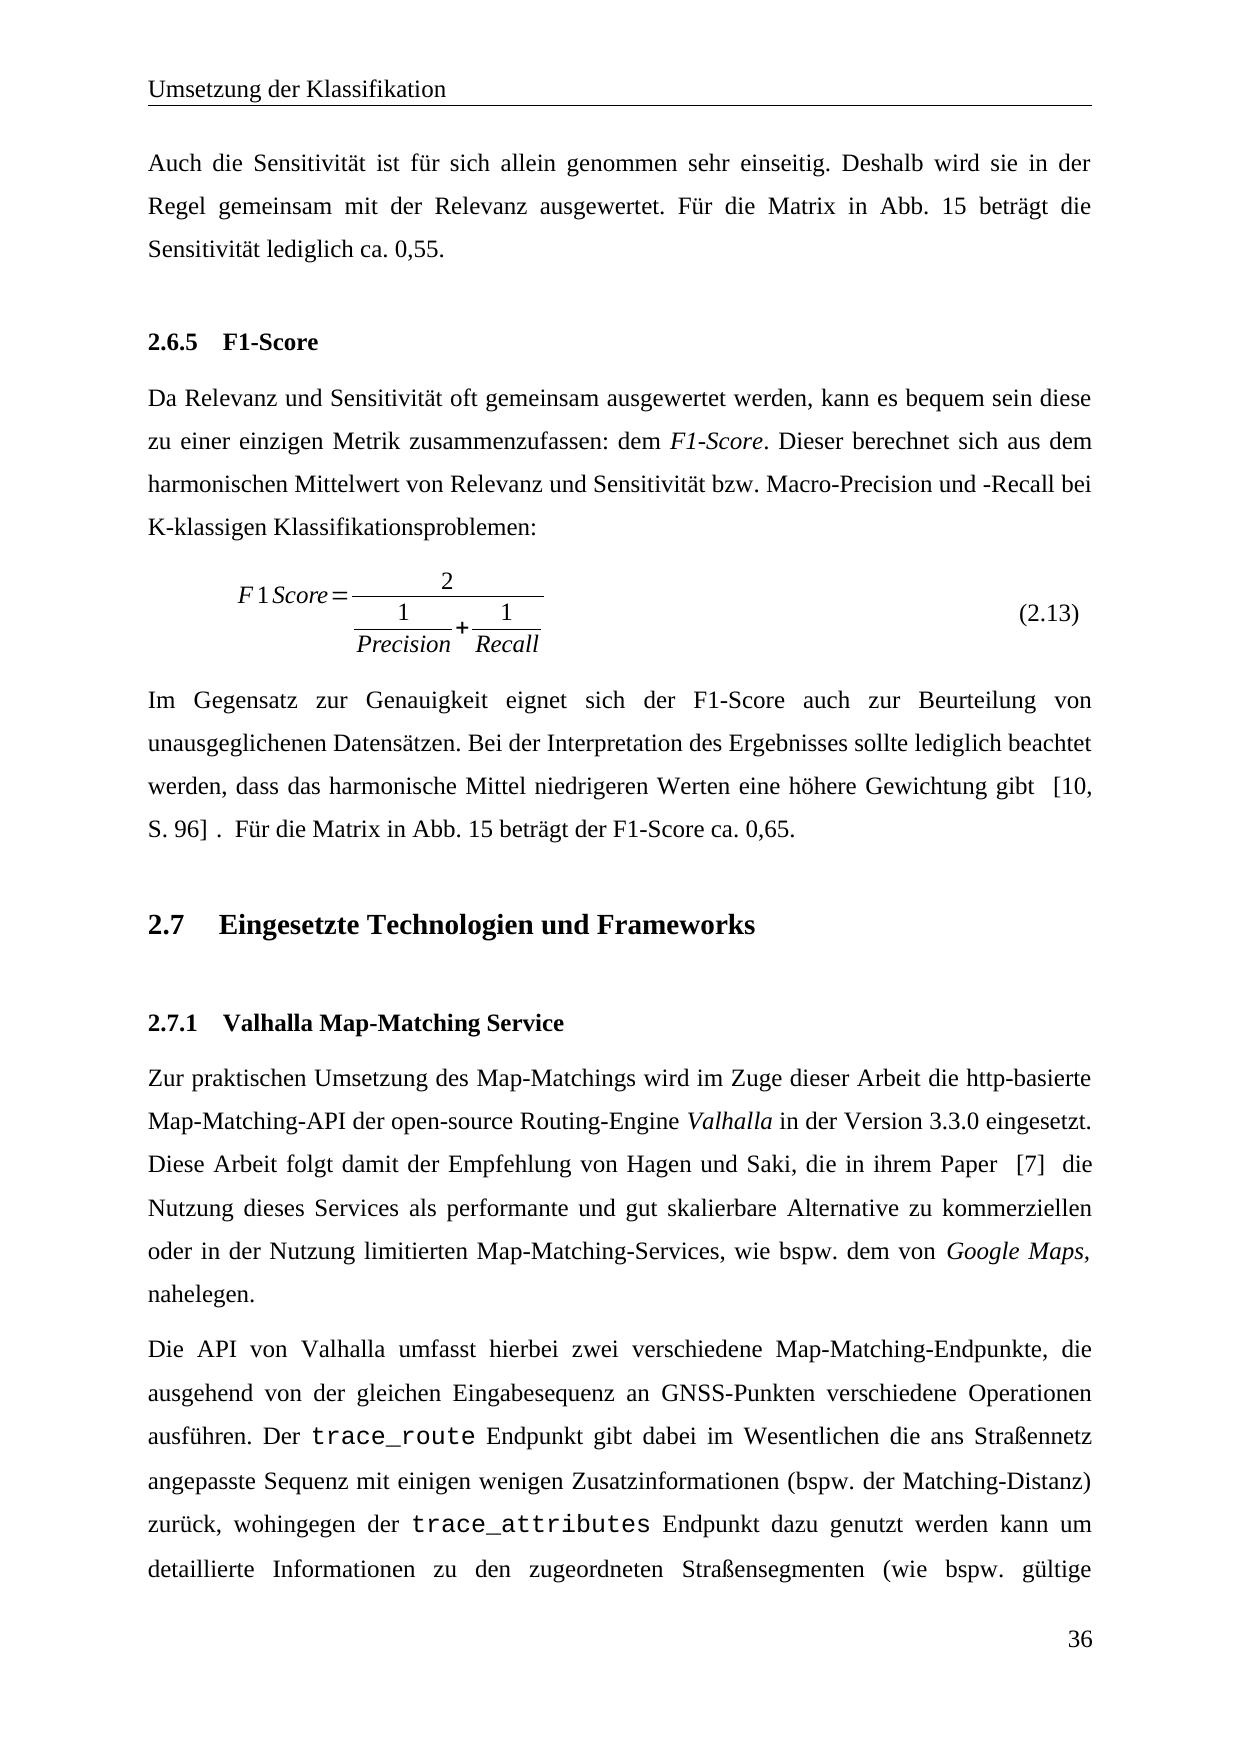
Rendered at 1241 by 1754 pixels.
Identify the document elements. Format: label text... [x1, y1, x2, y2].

text (2.13) [148, 568, 1092, 658]
text Zur praktischen Umsetzung des Map-Matchings wird im Zuge dieser Arbeit die http-basierte Map-Matching-API der open-source Routing-Engine Valhalla in der Version 3.3.0 eingesetzt. Diese Arbeit folgt damit der Empfehlung von Hagen und Saki, die in ihrem Paper die Nutzung dieses Services als performante und gut skalierbare Alternative zu kommerziellen oder in der Nutzung limitierten Map-Matching-Services, wie bspw. dem von Google Maps, nahelegen. [148, 1063, 1092, 1308]
text Im Gegensatz zur Genauigkeit eignet sich der F1-Score auch zur Beurteilung von unausgeglichenen Datensätzen. Bei der Interpretation des Ergebnisses sollte lediglich beachtet werden, dass das harmonische Mittel niedrigeren Werten eine höhere Gewichtung gibt. Für die Matrix in Abb. 15 beträgt der F1-Score ca. 0,65. [148, 685, 1092, 843]
subtitle Valhalla Map-Matching Service [148, 1008, 1092, 1036]
text Da Relevanz und Sensitivität oft gemeinsam ausgewertet werden, kann es bequem sein diese zu einer einzigen Metrik zusammenzufassen: dem F1-Score. Dieser berechnet sich aus dem harmonischen Mittelwert von Relevanz und Sensitivität bzw. Macro-Precision und -Recall bei K-klassigen Klassifikationsproblemen: [148, 383, 1092, 541]
text Auch die Sensitivität ist für sich allein genommen sehr einseitig. Deshalb wird sie in der Regel gemeinsam mit der Relevanz ausgewertet. Für die Matrix in Abb. 15 beträgt die Sensitivität lediglich ca. 0,55. [148, 148, 1092, 263]
subtitle Eingesetzte Technologien und Frameworks [148, 907, 1092, 941]
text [148, 1334, 1092, 1583]
subtitle F1-Score [148, 327, 1092, 356]
